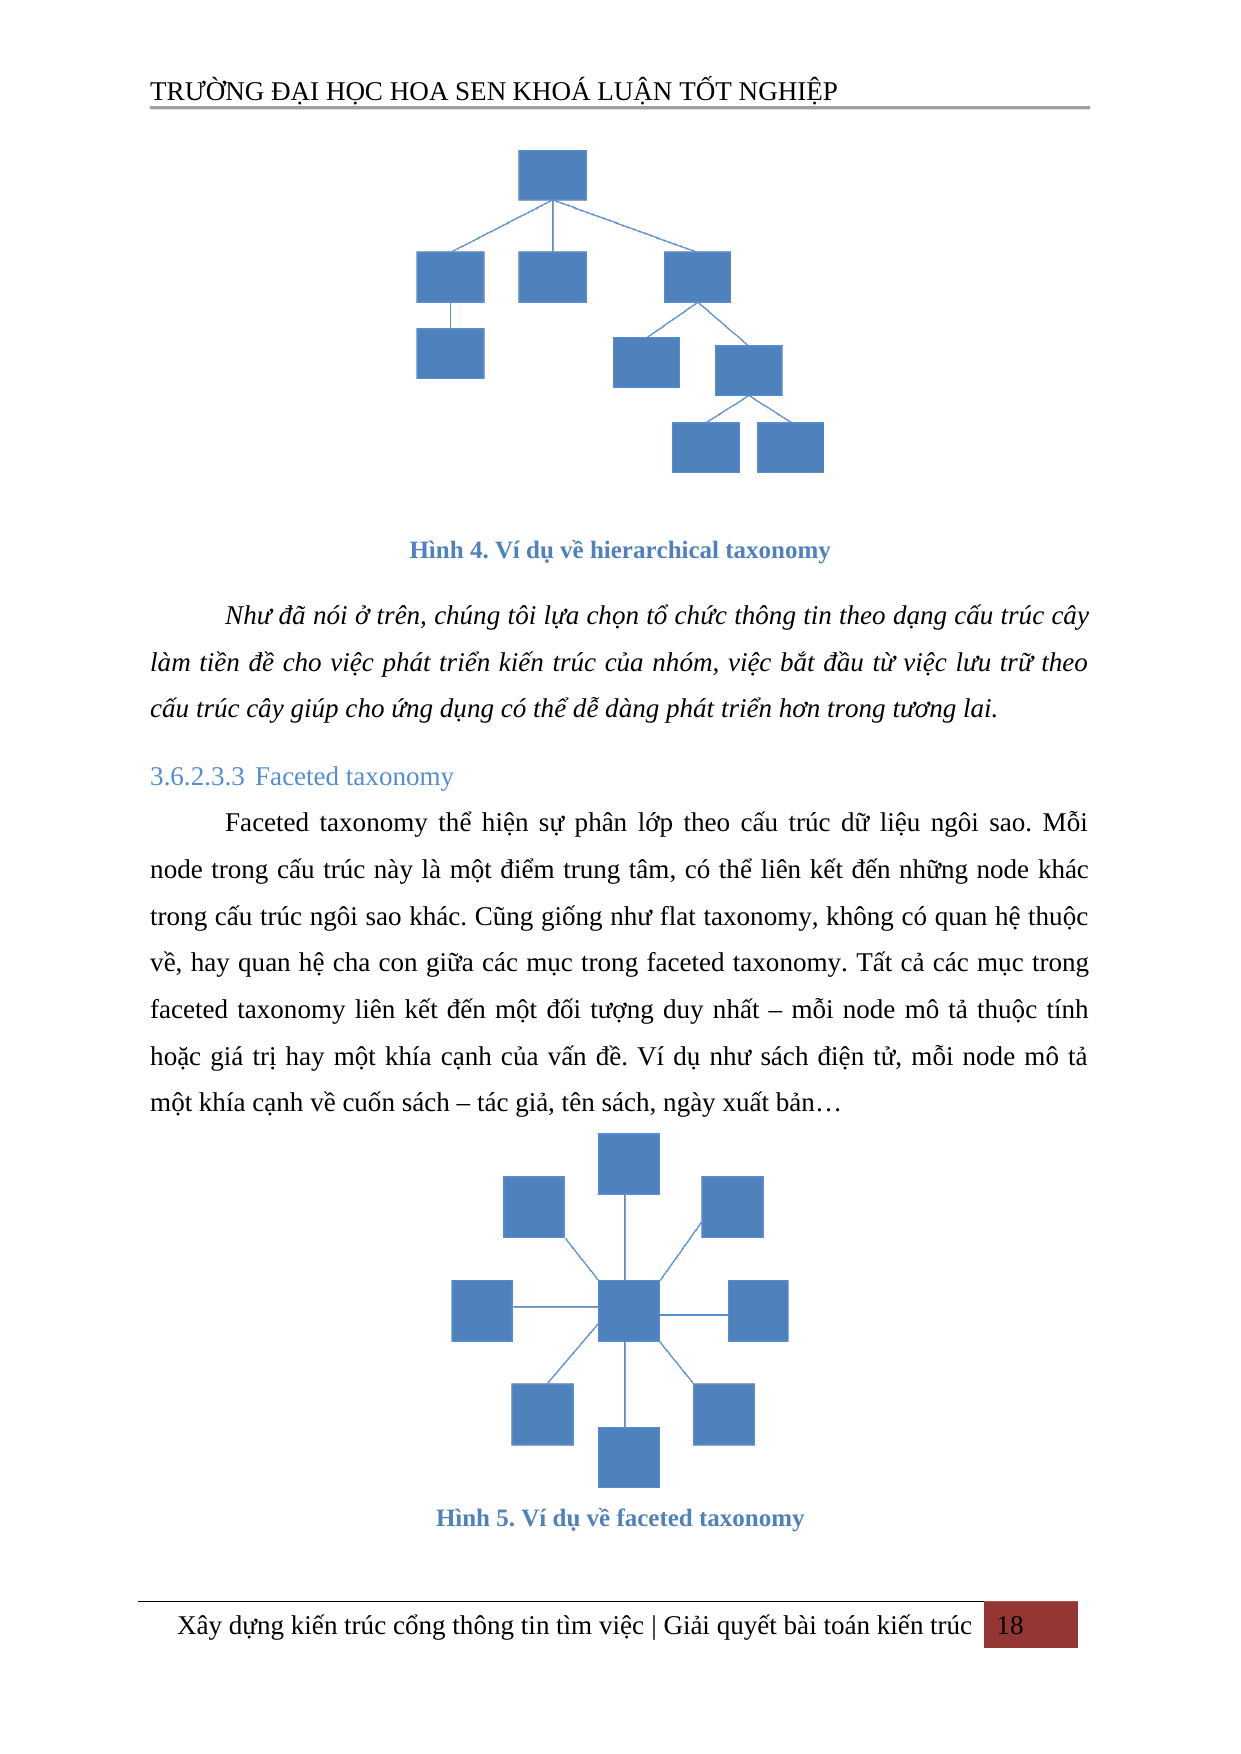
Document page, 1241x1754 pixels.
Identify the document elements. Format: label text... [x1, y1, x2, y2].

text Như đã nói ở trên, chúng tôi lựa chọn tổ chức thông tin theo dạng cấu trúc cây làm tiền đề cho việc phát triển kiến trúc của nhóm, việc bắt đầu từ việc lưu trữ theo cấu trúc cây giúp cho ứng dụng có thể dễ dàng phát triển hơn trong tương lai. [150, 599, 1090, 723]
picture [451, 1133, 789, 1488]
subtitle Faceted taxonomy [150, 760, 1090, 791]
picture [416, 150, 824, 473]
text Hình 4. Ví dụ về hierarchical taxonomy [150, 535, 1090, 564]
text Faceted taxonomy thể hiện sự phân lớp theo cấu trúc dữ liệu ngôi sao. Mỗi node trong cấu trúc này là một điểm trung tâm, có thể liên kết đến những node khác trong cấu trúc ngôi sao khác. Cũng giống như flat taxonomy, không có quan hệ thuộc về, hay quan hệ cha con giữa các mục trong faceted taxonomy. Tất cả các mục trong faceted taxonomy liên kết đến một đối tượng duy nhất – mỗi node mô tả thuộc tính hoặc giá trị hay một khía cạnh của vấn đề. Ví dụ như sách điện tử, mỗi node mô tả một khía cạnh về cuốn sách – tác giả, tên sách, ngày xuất bản… [150, 806, 1090, 1118]
text Hình 5. Ví dụ về faceted taxonomy [150, 1503, 1090, 1532]
